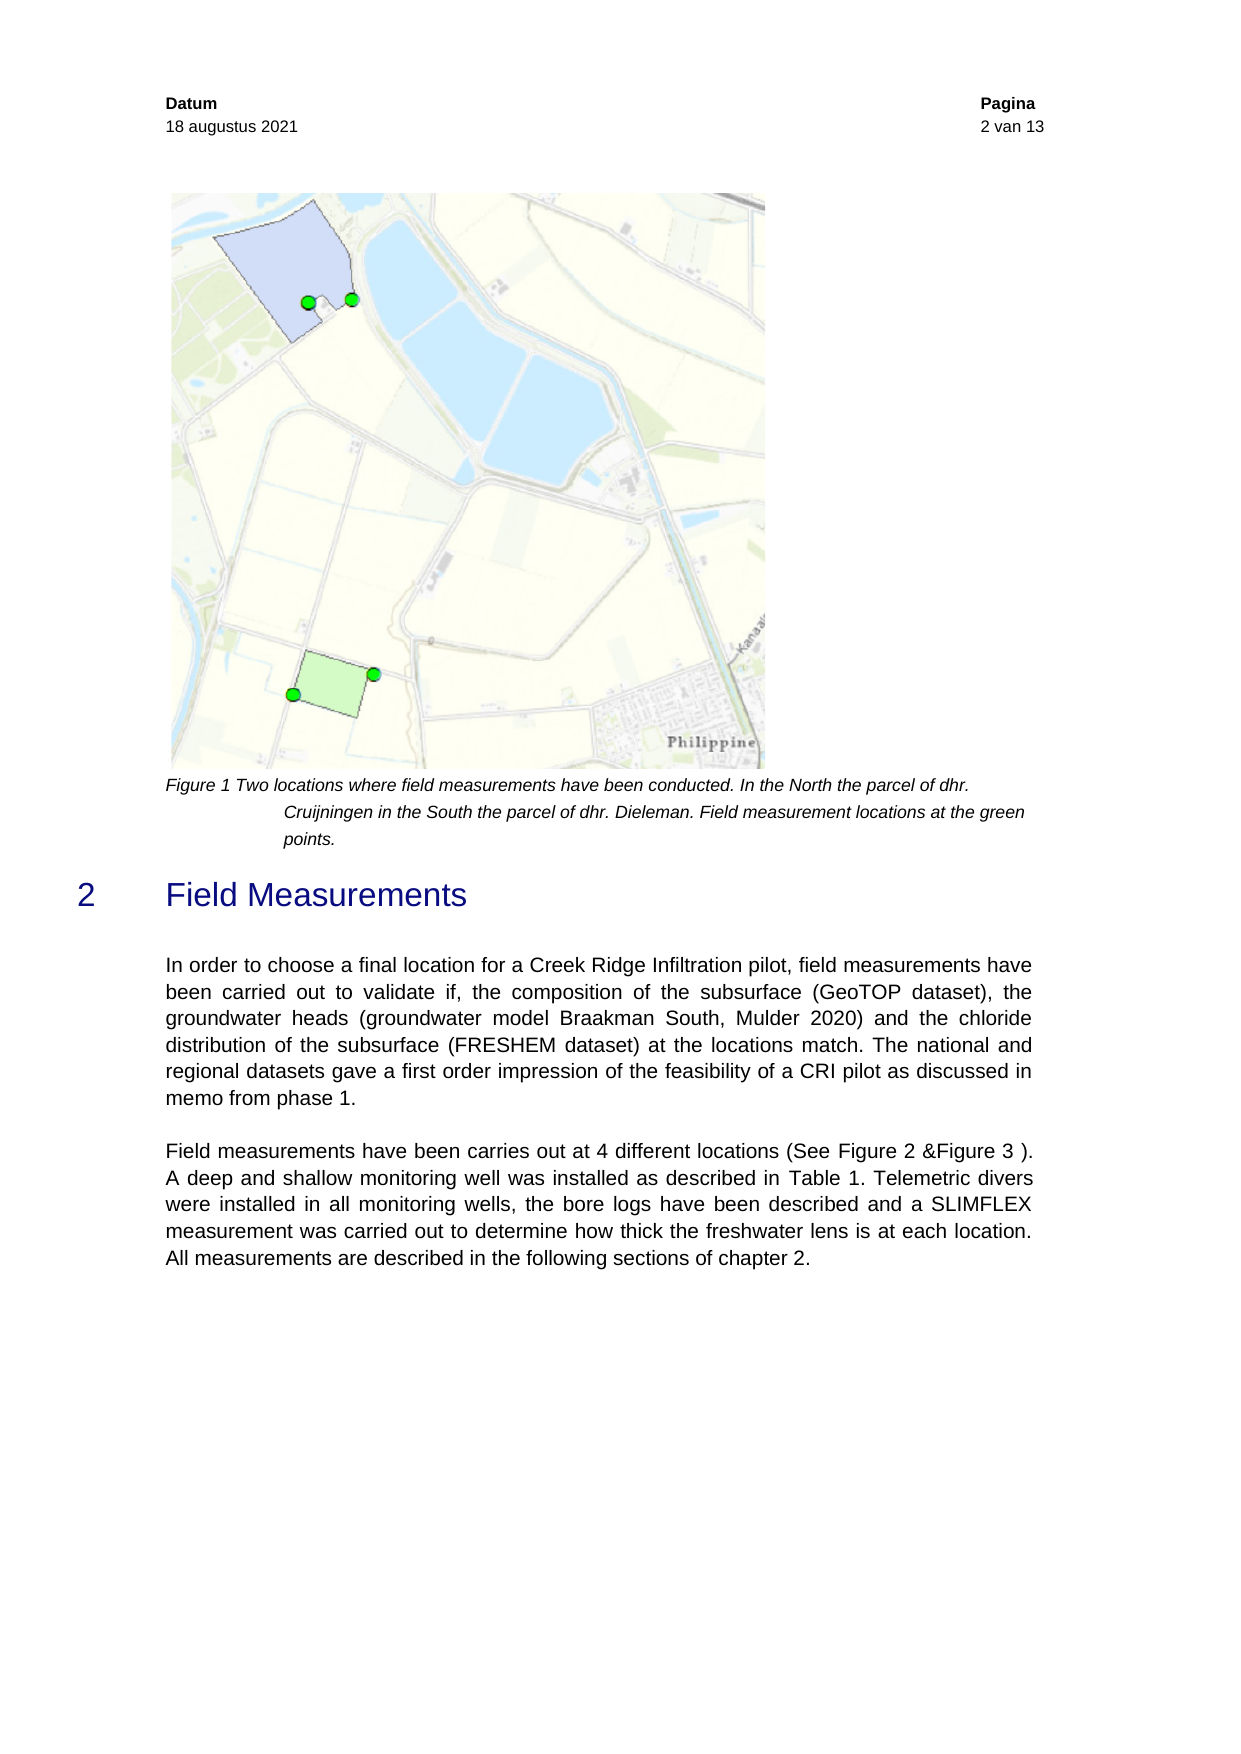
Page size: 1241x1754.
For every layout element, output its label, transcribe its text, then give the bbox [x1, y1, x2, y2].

subtitle Field Measurements [77, 875, 1033, 914]
text Field measurements have been carries out at 4 different locations (See Figure 2 &Figure 3 ). A deep and shallow monitoring well was installed as described in Table 1. Telemetric divers were installed in all monitoring wells, the bore logs have been described and a SLIMFLEX measurement was carried out to determine how thick the freshwater lens is at each location. All measurements are described in the following sections of chapter 2. [165, 1136, 1033, 1269]
text Figure 1 Two locations where field measurements have been conducted. In the North the parcel of dhr. Cruijningen in the South the parcel of dhr. Dieleman. Field measurement locations at the green points. [165, 769, 1033, 849]
text In order to choose a final location for a Creek Ridge Infiltration pilot, field measurements have been carried out to validate if, the composition of the subsurface (GeoTOP dataset), the groundwater heads (groundwater model Braakman South, Mulder 2020) and the chloride distribution of the subsurface (FRESHEM dataset) at the locations match. The national and regional datasets gave a first order impression of the feasibility of a CRI pilot as discussed in memo from phase 1. [165, 951, 1033, 1110]
picture [171, 193, 765, 769]
